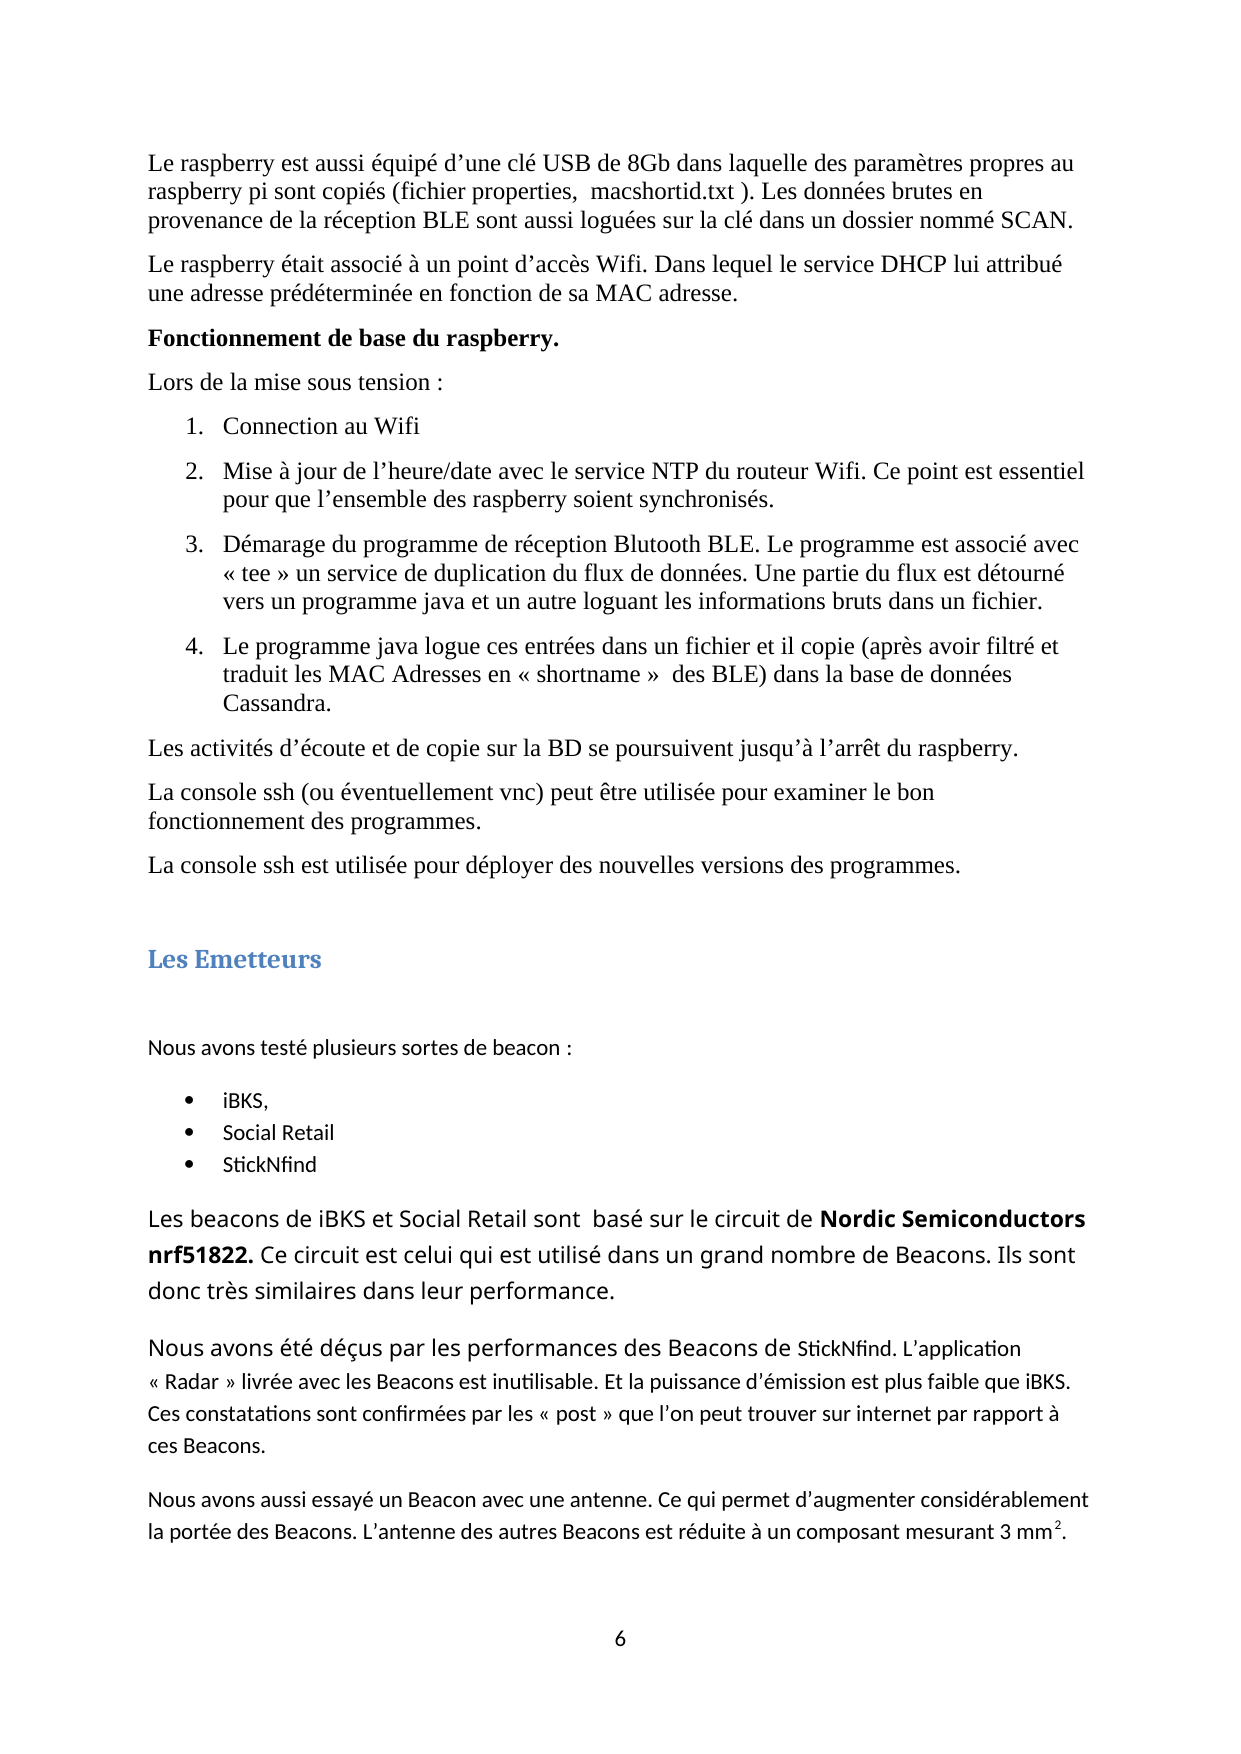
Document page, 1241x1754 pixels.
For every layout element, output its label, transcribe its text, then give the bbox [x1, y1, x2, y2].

list Mise à jour de l’heure/date avec le service NTP du routeur Wifi. Ce point est essentiel pour que l’ensemble des raspberry soient synchronisés. [185, 456, 1093, 513]
subtitle Les Emetteurs [148, 944, 1093, 975]
text Les activités d’écoute et de copie sur la BD se poursuivent jusqu’à l’arrêt du raspberry. [148, 733, 1093, 761]
text La console ssh est utilisée pour déployer des nouvelles versions des programmes. [148, 850, 1093, 879]
text Le raspberry est aussi équipé d’une clé USB de 8Gb dans laquelle des paramètres propres au raspberry pi sont copiés (fichier properties, macshortid.txt ). Les données brutes en provenance de la réception BLE sont aussi loguées sur la clé dans un dossier nommé SCAN. [148, 148, 1093, 234]
text Nous avons testé plusieurs sortes de beacon : [148, 1033, 1093, 1061]
text Nous avons été déçus par les performances des Beacons de StickNfind. L’application « Radar » livrée avec les Beacons est inutilisable. Et la puissance d’émission est plus faible que iBKS. Ces constatations sont confirmées par les « post » que l’on peut trouver sur internet par rapport à ces Beacons. [148, 1332, 1093, 1460]
text La console ssh (ou éventuellement vnc) peut être utilisée pour examiner le bon fonctionnement des programmes. [148, 777, 1093, 834]
list iBKS, [185, 1086, 1093, 1114]
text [148, 1485, 1093, 1545]
text Lors de la mise sous tension : [148, 367, 1093, 396]
text Fonctionnement de base du raspberry. [148, 323, 1093, 351]
list Démarage du programme de réception Blutooth BLE. Le programme est associé avec « tee » un service de duplication du flux de données. Une partie du flux est détourné vers un programme java et un autre loguant les informations bruts dans un fichier. [185, 529, 1093, 615]
list StickNfind [185, 1150, 1093, 1178]
text Les beacons de iBKS et Social Retail sont basé sur le circuit de Nordic Semiconductors nrf51822. Ce circuit est celui qui est utilisé dans un grand nombre de Beacons. Ils sont donc très similaires dans leur performance. [148, 1203, 1093, 1306]
list Connection au Wifi [185, 411, 1093, 440]
list Social Retail [185, 1118, 1093, 1146]
text Le raspberry était associé à un point d’accès Wifi. Dans lequel le service DHCP lui attribué une adresse prédéterminée en fonction de sa MAC adresse. [148, 249, 1093, 307]
list Le programme java logue ces entrées dans un fichier et il copie (après avoir filtré et traduit les MAC Adresses en « shortname » des BLE) dans la base de données Cassandra. [185, 631, 1093, 717]
